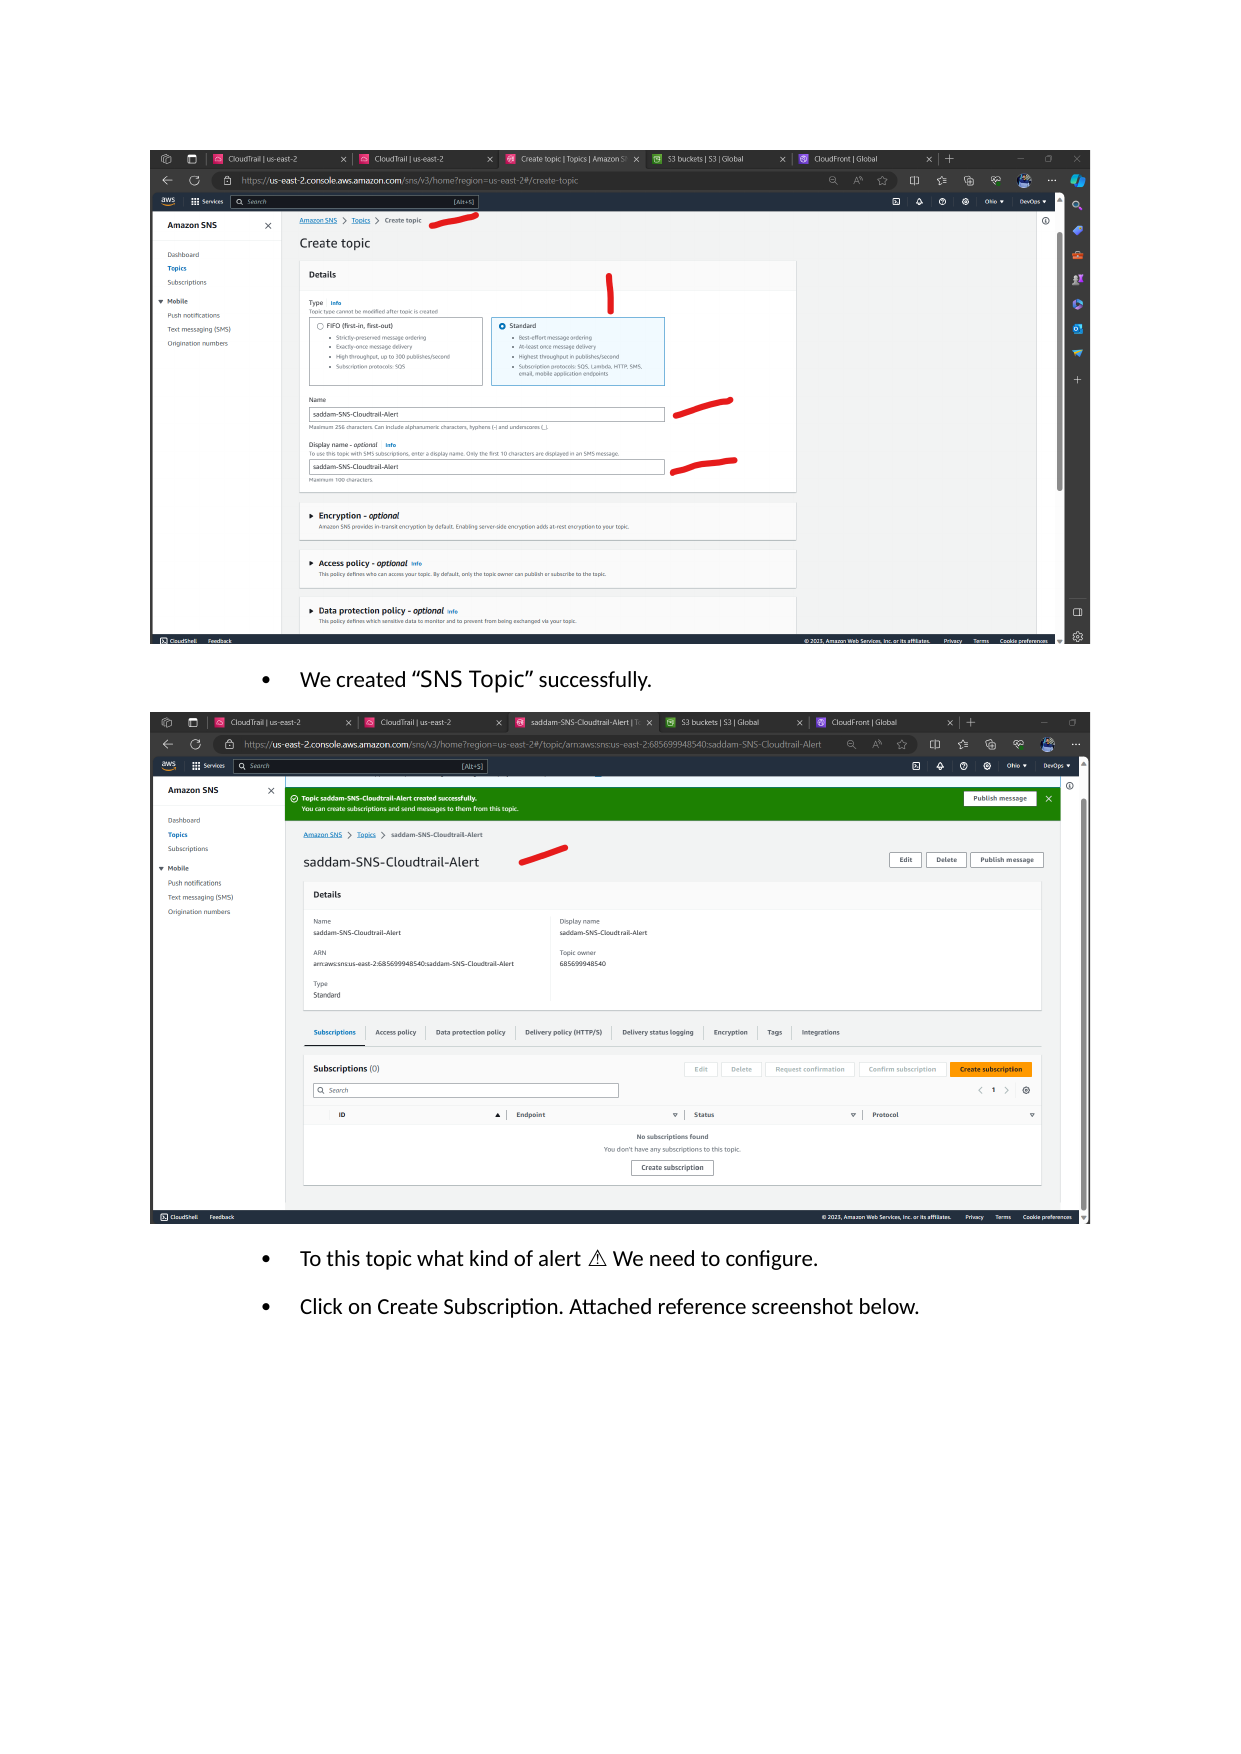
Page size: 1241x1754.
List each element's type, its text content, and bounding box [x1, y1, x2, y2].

picture [150, 712, 1091, 1224]
list To this topic what kind of alert We need to configure. [262, 1242, 1090, 1273]
picture [150, 150, 1091, 644]
list Click on Create Subscription. Attached reference screenshot below. [262, 1292, 1090, 1321]
list We created “SNS Topic” successfully. [262, 662, 1090, 694]
